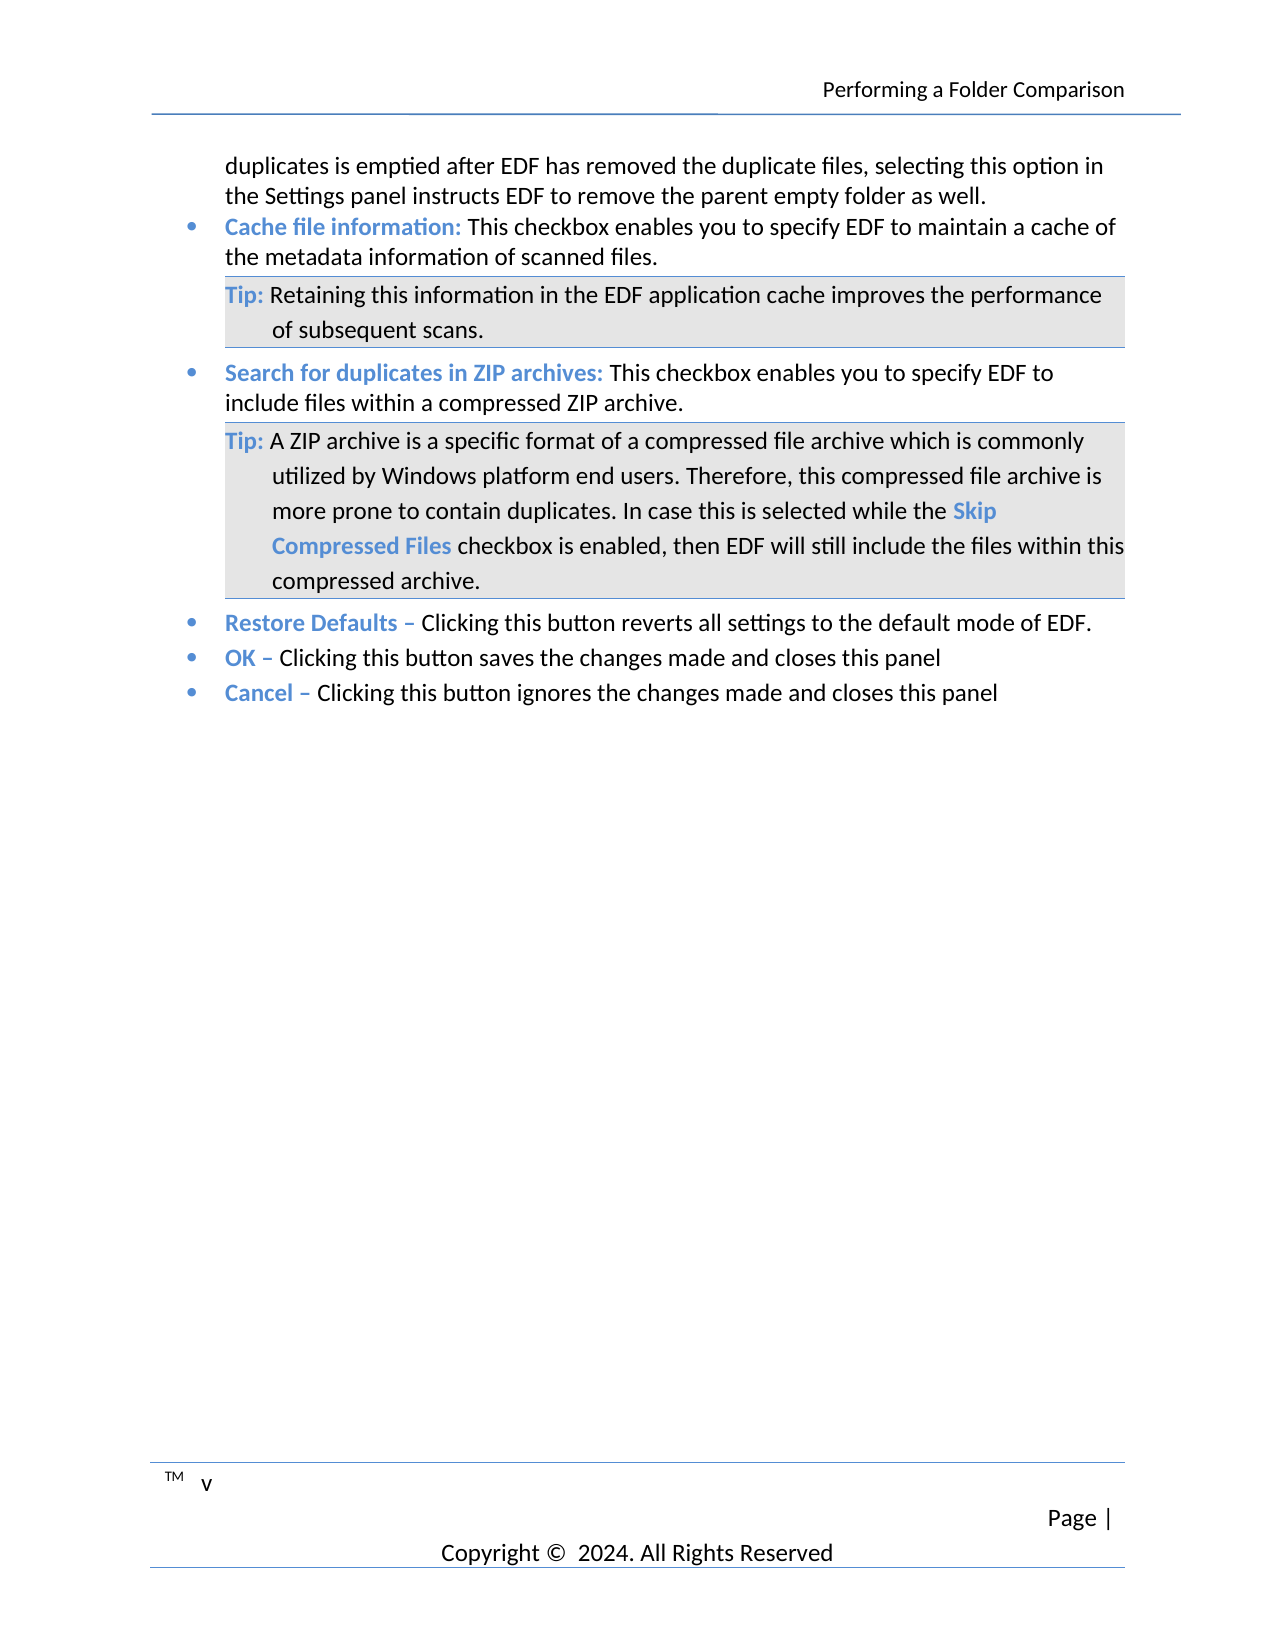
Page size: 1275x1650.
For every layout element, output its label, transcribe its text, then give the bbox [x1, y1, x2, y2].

list Cache file information: This checkbox enables you to specify EDF to maintain a cache of the metadata information of scanned files. [187, 211, 1125, 272]
list OK – Clicking this button saves the changes made and closes this panel [187, 642, 1125, 673]
text Tip: Retaining this information in the EDF application cache improves the performance of subsequent scans. [225, 277, 1125, 347]
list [187, 150, 1125, 211]
list Restore Defaults – Clicking this button reverts all settings to the default mode of EDF. [187, 607, 1125, 638]
list Search for duplicates in ZIP archives: This checkbox enables you to specify EDF to include files within a compressed ZIP archive. [187, 357, 1125, 418]
text Tip: A ZIP archive is a specific format of a compressed file archive which is commonly utilized by Windows platform end users. Therefore, this compressed file archive is more prone to contain duplicates. In case this is selected while the Skip Compressed Files checkbox is enabled, then EDF will still include the files within this compressed archive. [225, 423, 1125, 598]
list Cancel – Clicking this button ignores the changes made and closes this panel [187, 677, 1125, 708]
